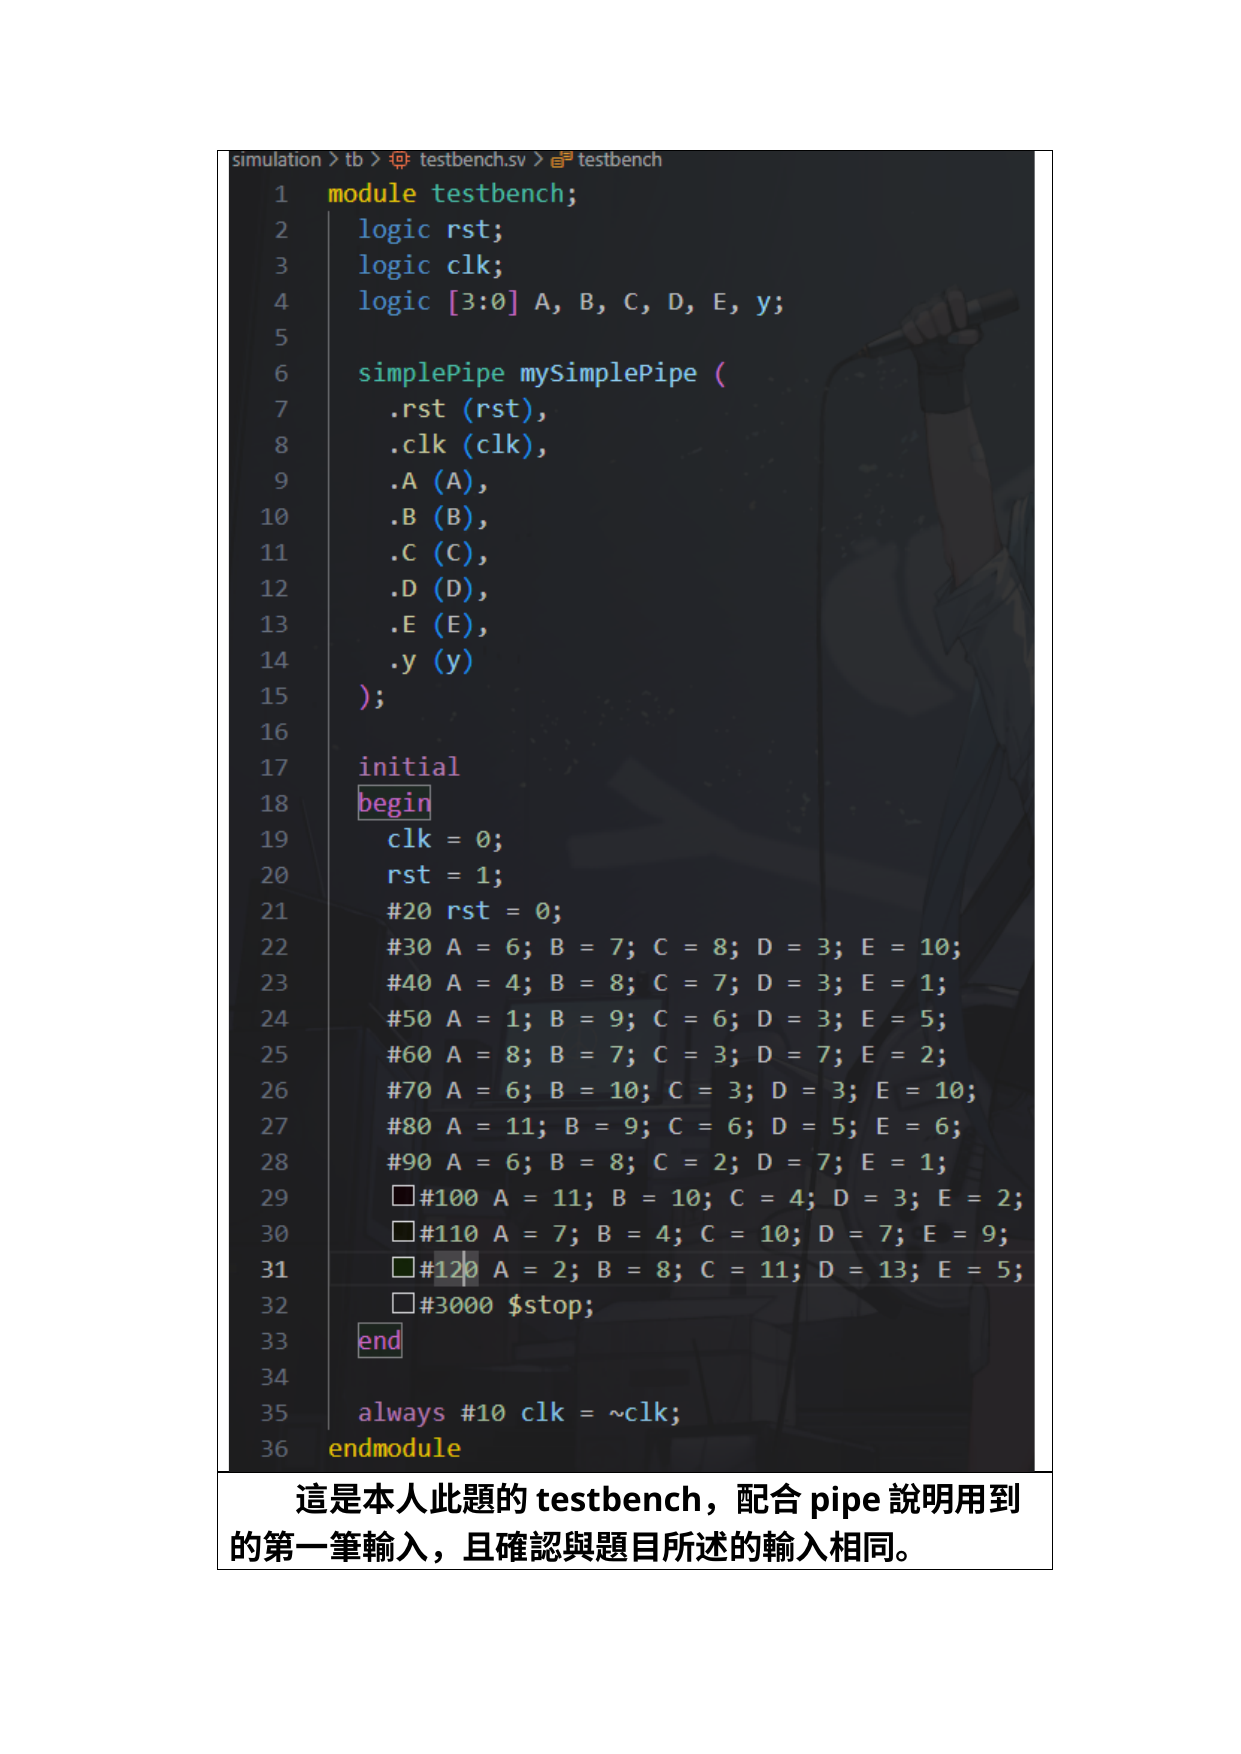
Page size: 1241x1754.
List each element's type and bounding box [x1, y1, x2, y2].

picture [228, 151, 1035, 1472]
